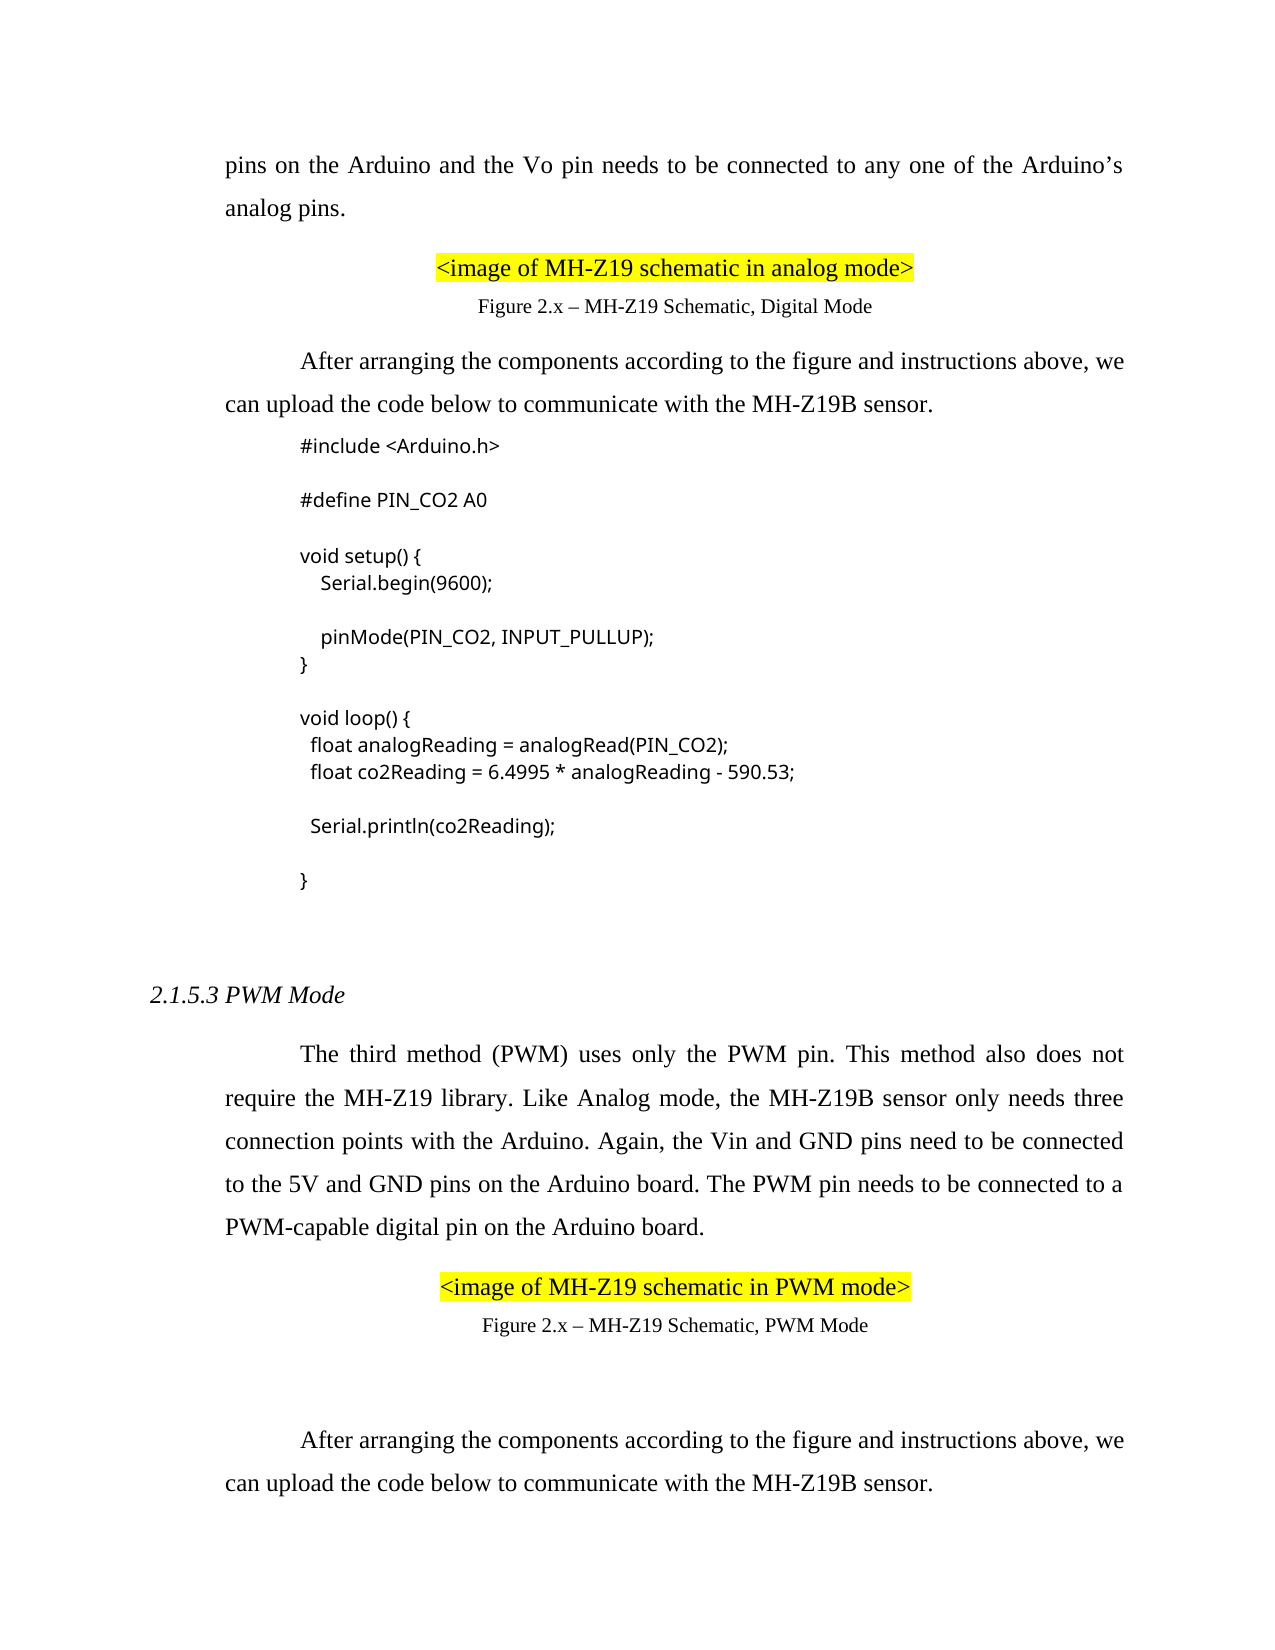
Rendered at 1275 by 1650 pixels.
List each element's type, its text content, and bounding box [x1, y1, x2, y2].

text void loop() { [225, 704, 1125, 731]
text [225, 150, 1125, 222]
text After arranging the components according to the figure and instructions above, we can upload the code below to communicate with the MH-Z19B sensor. [225, 346, 1125, 418]
text float analogReading = analogRead(PIN_CO2); [225, 731, 1125, 758]
text #define PIN_CO2 A0 [225, 487, 1125, 513]
text pinMode(PIN_CO2, INPUT_PULLUP); [225, 623, 1125, 650]
text Serial.println(co2Reading); [225, 812, 1125, 839]
text float co2Reading = 6.4995 * analogReading - 590.53; [225, 758, 1125, 785]
text } [225, 650, 1125, 677]
text Serial.begin(9600); [225, 569, 1125, 596]
text <image of MH-Z19 schematic in analog mode> Figure 2.x – MH-Z19 Schematic, Digital Mode [225, 253, 1125, 318]
text <image of MH-Z19 schematic in PWM mode> Figure 2.x – MH-Z19 Schematic, PWM Mode [225, 1272, 1125, 1337]
text #include <Arduino.h> [225, 433, 1125, 459]
text After arranging the components according to the figure and instructions above, we can upload the code below to communicate with the MH-Z19B sensor. [225, 1425, 1125, 1497]
subtitle 2.1.5.3 PWM Mode [150, 980, 1125, 1008]
text } [225, 866, 1125, 893]
text void setup() { [225, 542, 1125, 569]
text The third method (PWM) uses only the PWM pin. This method also does not require the MH-Z19 library. Like Analog mode, the MH-Z19B sensor only needs three connection points with the Arduino. Again, the Vin and GND pins need to be connected to the 5V and GND pins on the Arduino board. The PWM pin needs to be connected to a PWM-capable digital pin on the Arduino board. [225, 1039, 1125, 1241]
